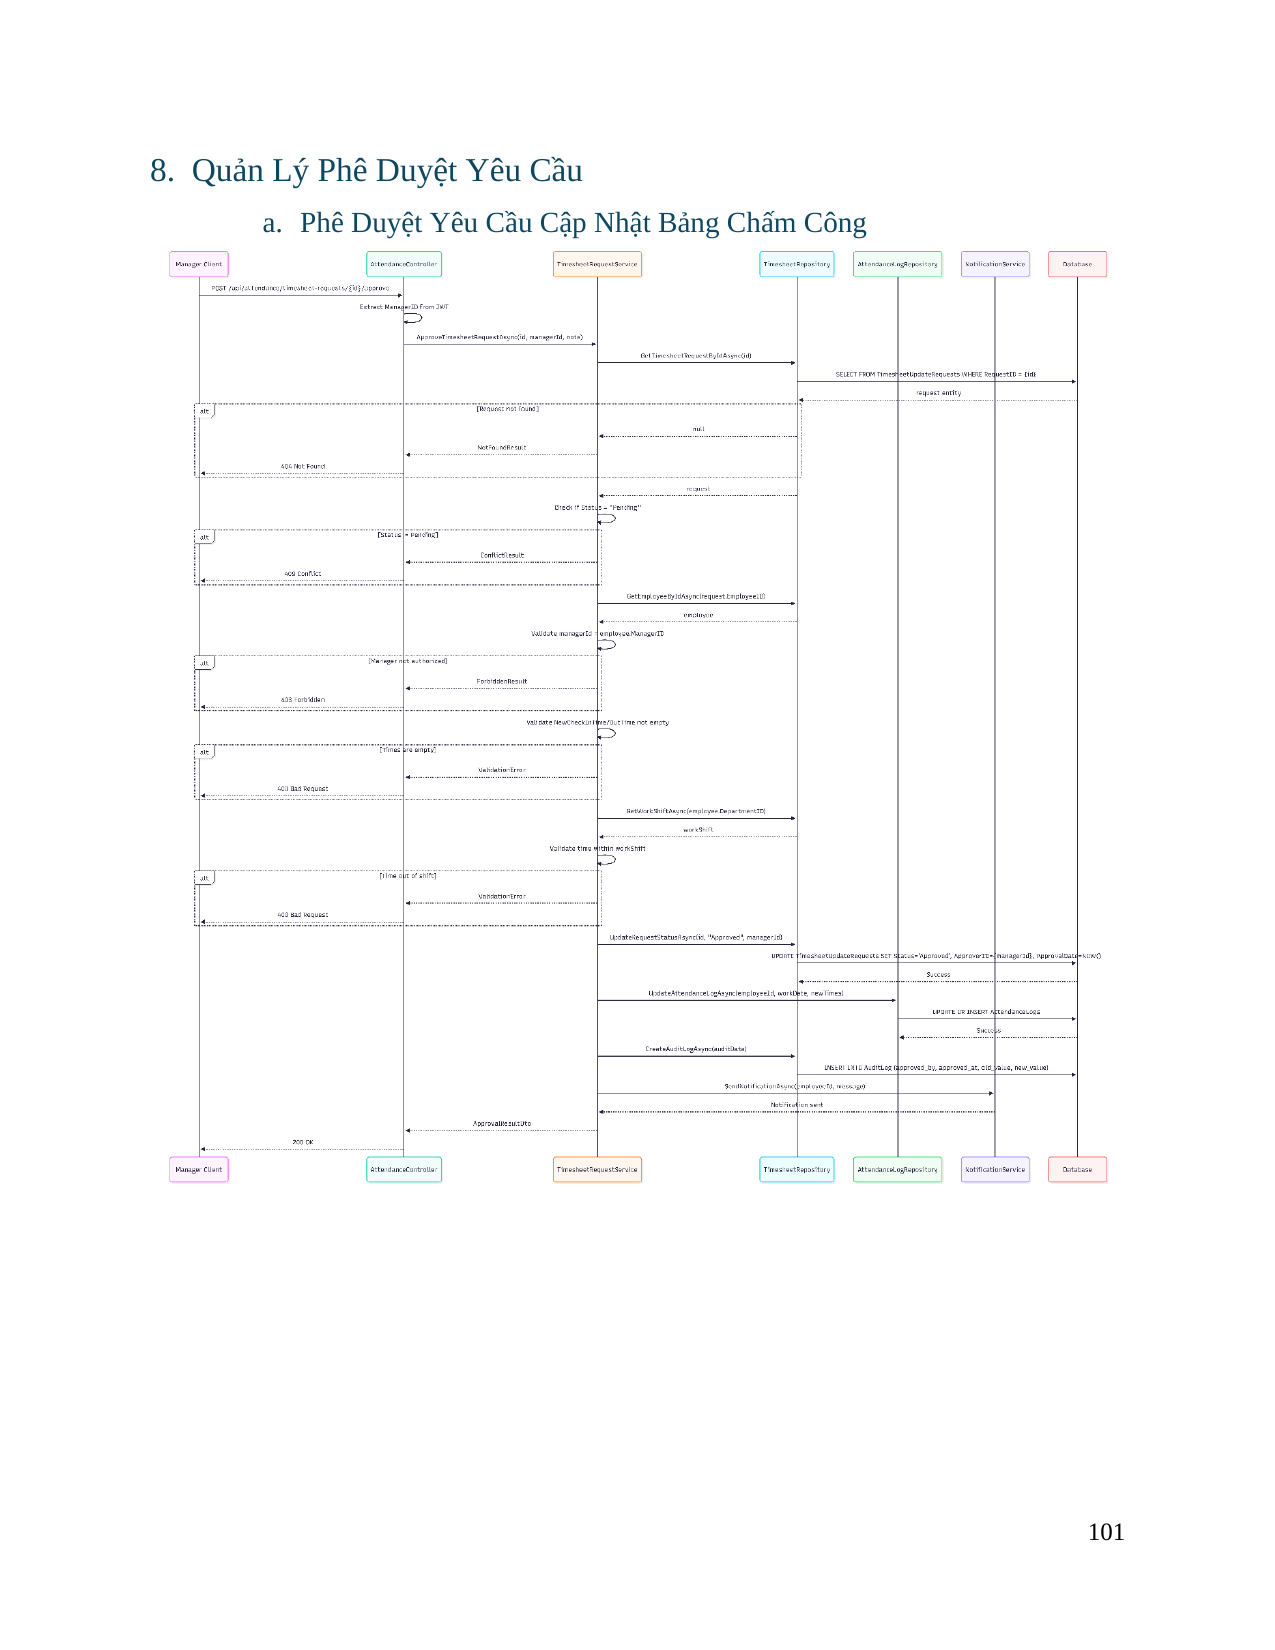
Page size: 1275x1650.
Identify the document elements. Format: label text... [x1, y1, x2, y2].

picture [150, 246, 1125, 1199]
subtitle Phê Duyệt Yêu Cầu Cập Nhật Bảng Chấm Công [262, 205, 1125, 238]
subtitle 8. Quản Lý Phê Duyệt Yêu Cầu [150, 150, 1125, 188]
